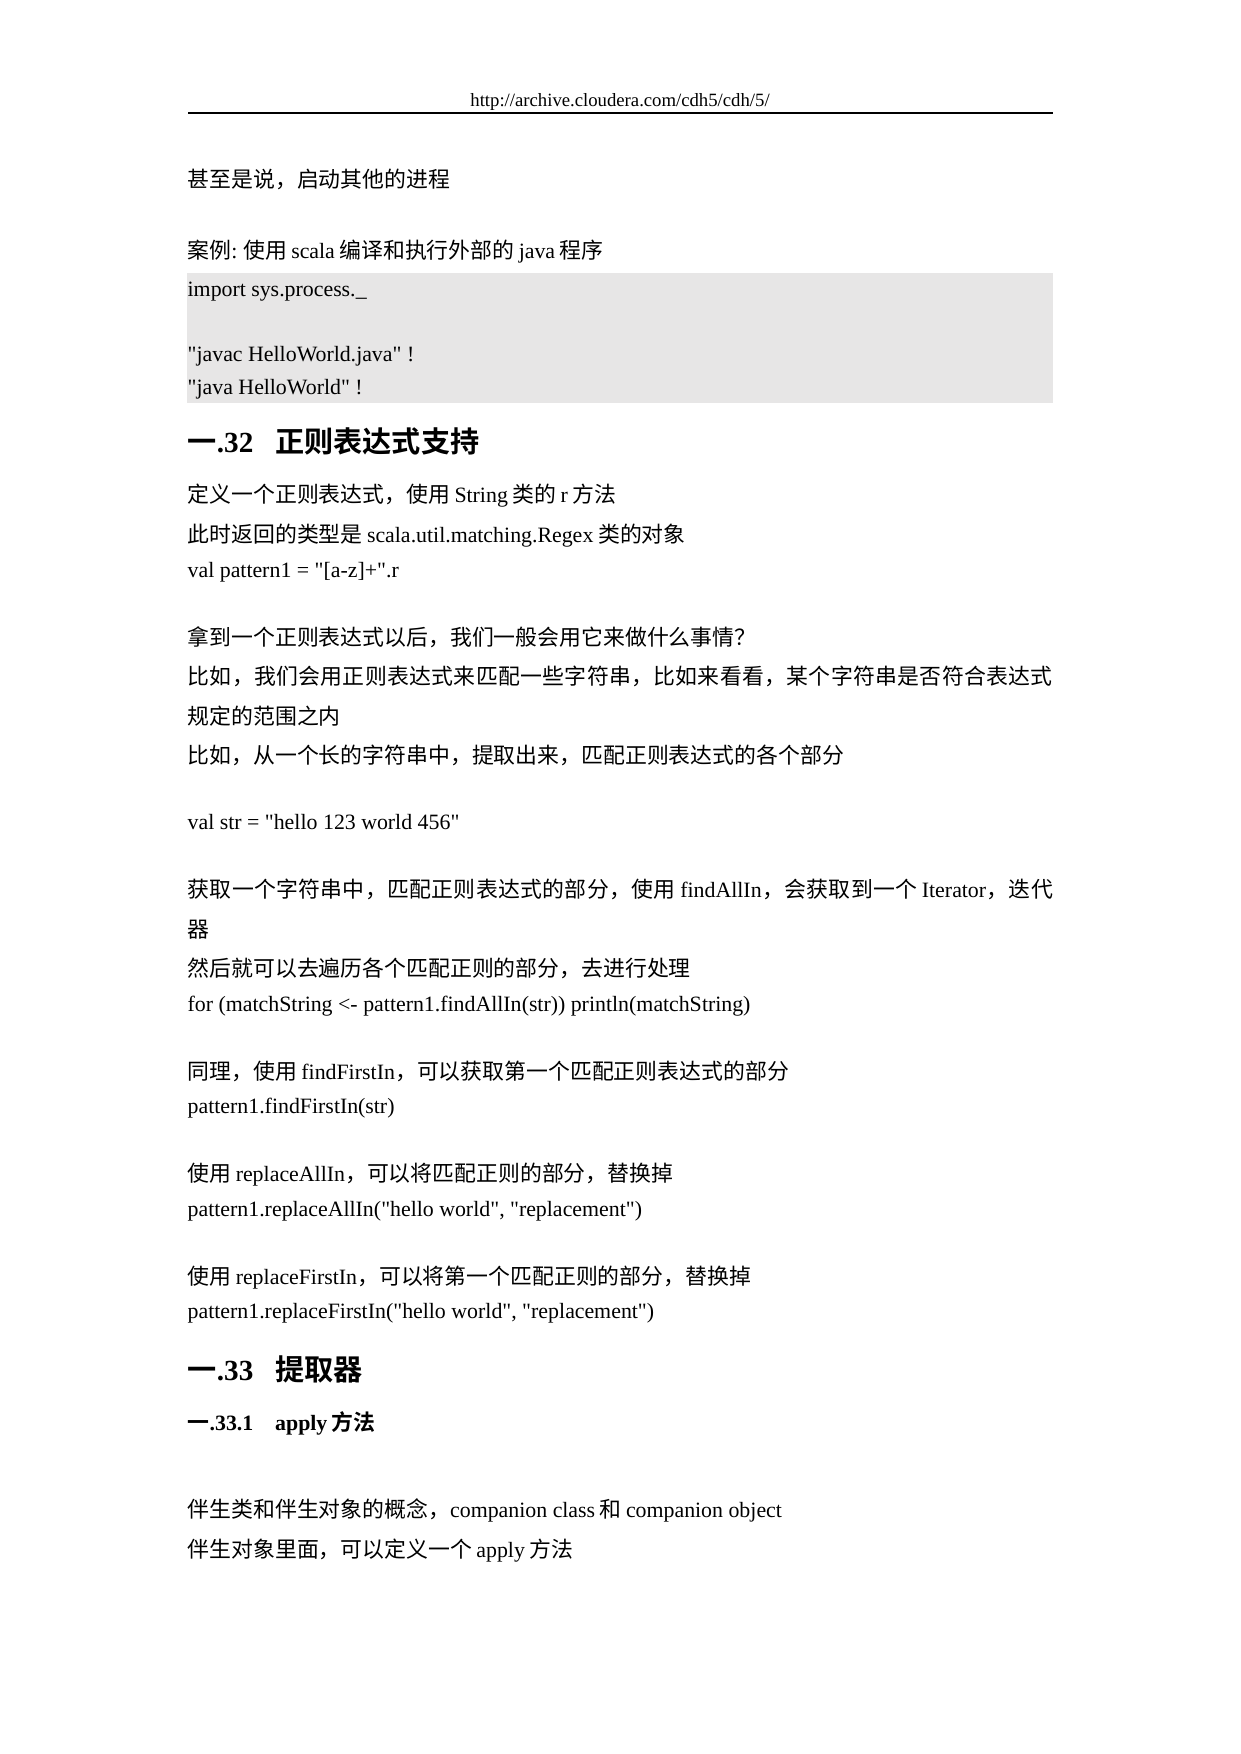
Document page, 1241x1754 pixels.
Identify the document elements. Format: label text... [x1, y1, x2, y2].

text 定义一个正则表达式，使用String类的r方法 [187, 477, 1053, 509]
text 案例: 使用scala编译和执行外部的java程序 [187, 233, 1053, 265]
text 此时返回的类型是scala.util.matching.Regex类的对象 [187, 517, 1053, 549]
text 伴生对象里面，可以定义一个apply方法 [187, 1532, 1053, 1563]
text pattern1.replaceFirstIn("hello world", "replacement") [187, 1298, 1053, 1324]
text 同理，使用findFirstIn，可以获取第一个匹配正则表达式的部分 [187, 1054, 1053, 1086]
text pattern1.findFirstIn(str) [187, 1093, 1053, 1119]
text 获取一个字符串中，匹配正则表达式的部分，使用findAllIn，会获取到一个Iterator，迭代器 [187, 872, 1053, 943]
text "javac HelloWorld.java" ! [187, 338, 1053, 370]
text val str = "hello 123 world 456" [187, 809, 1053, 834]
subtitle 提取器 [187, 1346, 1053, 1388]
text for (matchString <- pattern1.findAllIn(str)) println(matchString) [187, 991, 1053, 1016]
text 比如，从一个长的字符串中，提取出来，匹配正则表达式的各个部分 [187, 738, 1053, 770]
text 伴生类和伴生对象的概念，companion class和companion object [187, 1492, 1053, 1524]
text "java HelloWorld" ! [187, 370, 1053, 403]
subtitle apply方法 [187, 1405, 1053, 1436]
text 比如，我们会用正则表达式来匹配一些字符串，比如来看看，某个字符串是否符合表达式规定的范围之内 [187, 659, 1053, 730]
text 甚至是说，启动其他的进程 [187, 162, 1053, 194]
text 然后就可以去遍历各个匹配正则的部分，去进行处理 [187, 951, 1053, 983]
subtitle 正则表达式支持 [187, 419, 1053, 461]
text 使用replaceFirstIn，可以将第一个匹配正则的部分，替换掉 [187, 1259, 1053, 1291]
text 拿到一个正则表达式以后，我们一般会用它来做什么事情？ [187, 619, 1053, 651]
text 使用replaceAllIn，可以将匹配正则的部分，替换掉 [187, 1156, 1053, 1188]
text val pattern1 = "[a-z]+".r [187, 557, 1053, 582]
text pattern1.replaceAllIn("hello world", "replacement") [187, 1196, 1053, 1221]
text import sys.process._ [187, 273, 1053, 305]
